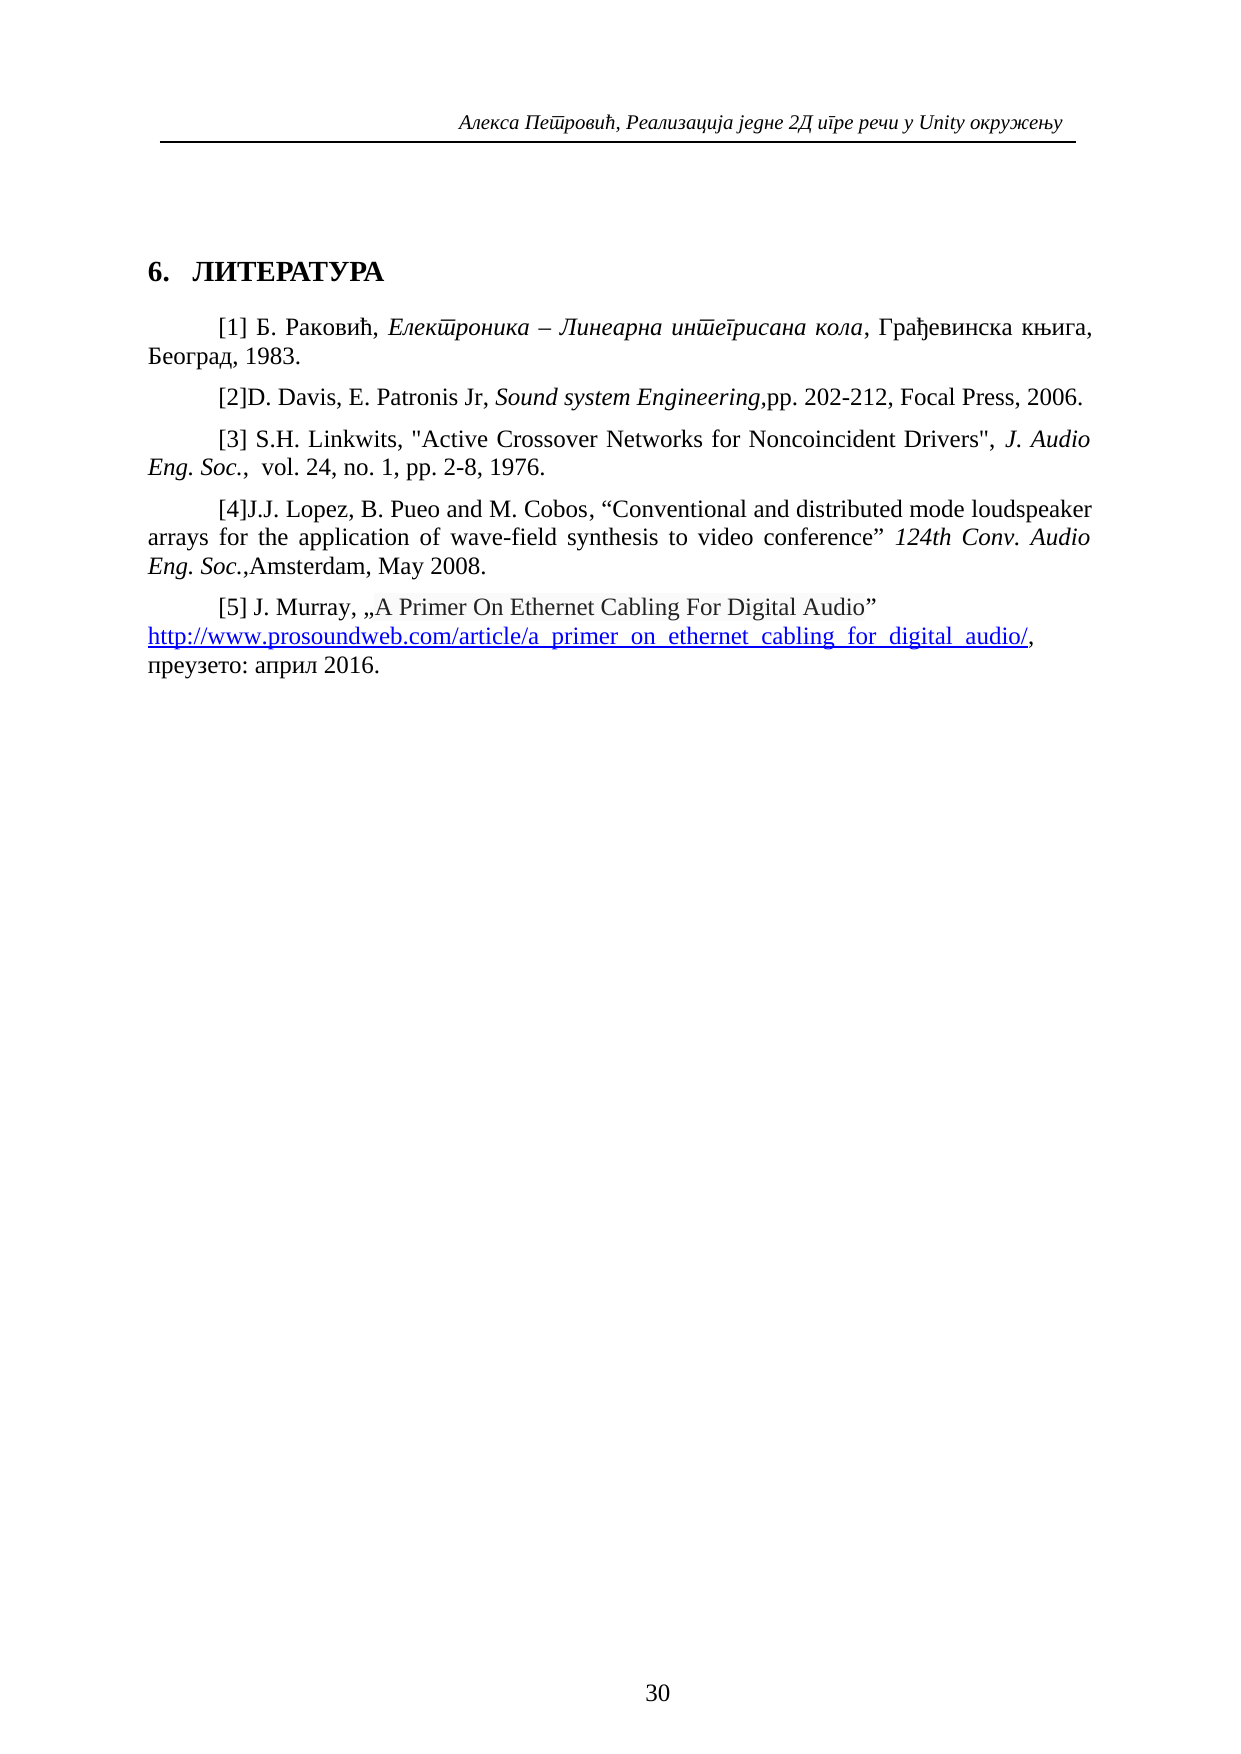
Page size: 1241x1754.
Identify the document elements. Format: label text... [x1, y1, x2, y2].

text [5] J. Murray, „A Primer On Ethernet Cabling For Digital Audio” http://www.prosoundweb.com/article/a_primer_on_ethernet_cabling_for_digital_audio/, преузето: април 2016. [148, 592, 1093, 679]
subtitle ЛИТЕРАТУРА [148, 254, 1093, 287]
text [1] Б. Раковић, Електроника – Линеарна интегрисана кола, Грађевинска књига, Београд, 1983. [148, 312, 1093, 370]
text [3] S.H. Linkwits, "Active Crossover Networks for Noncoincident Drivers", J. Audio Eng. Soc., vol. 24, no. 1, pp. 2-8, 1976. [148, 424, 1093, 481]
text [4]J.J. Lopez, B. Pueo and M. Cobos, “Conventional and distributed mode loudspeaker arrays for the application of wave-field synthesis to video conference” 124th Conv. Audio Eng. Soc.,Amsterdam, May 2008. [148, 494, 1093, 580]
text [2]D. Davis, E. Patronis Jr, Sound system Engineering,pp. 202-212, Focal Press, 2006. [148, 382, 1093, 411]
